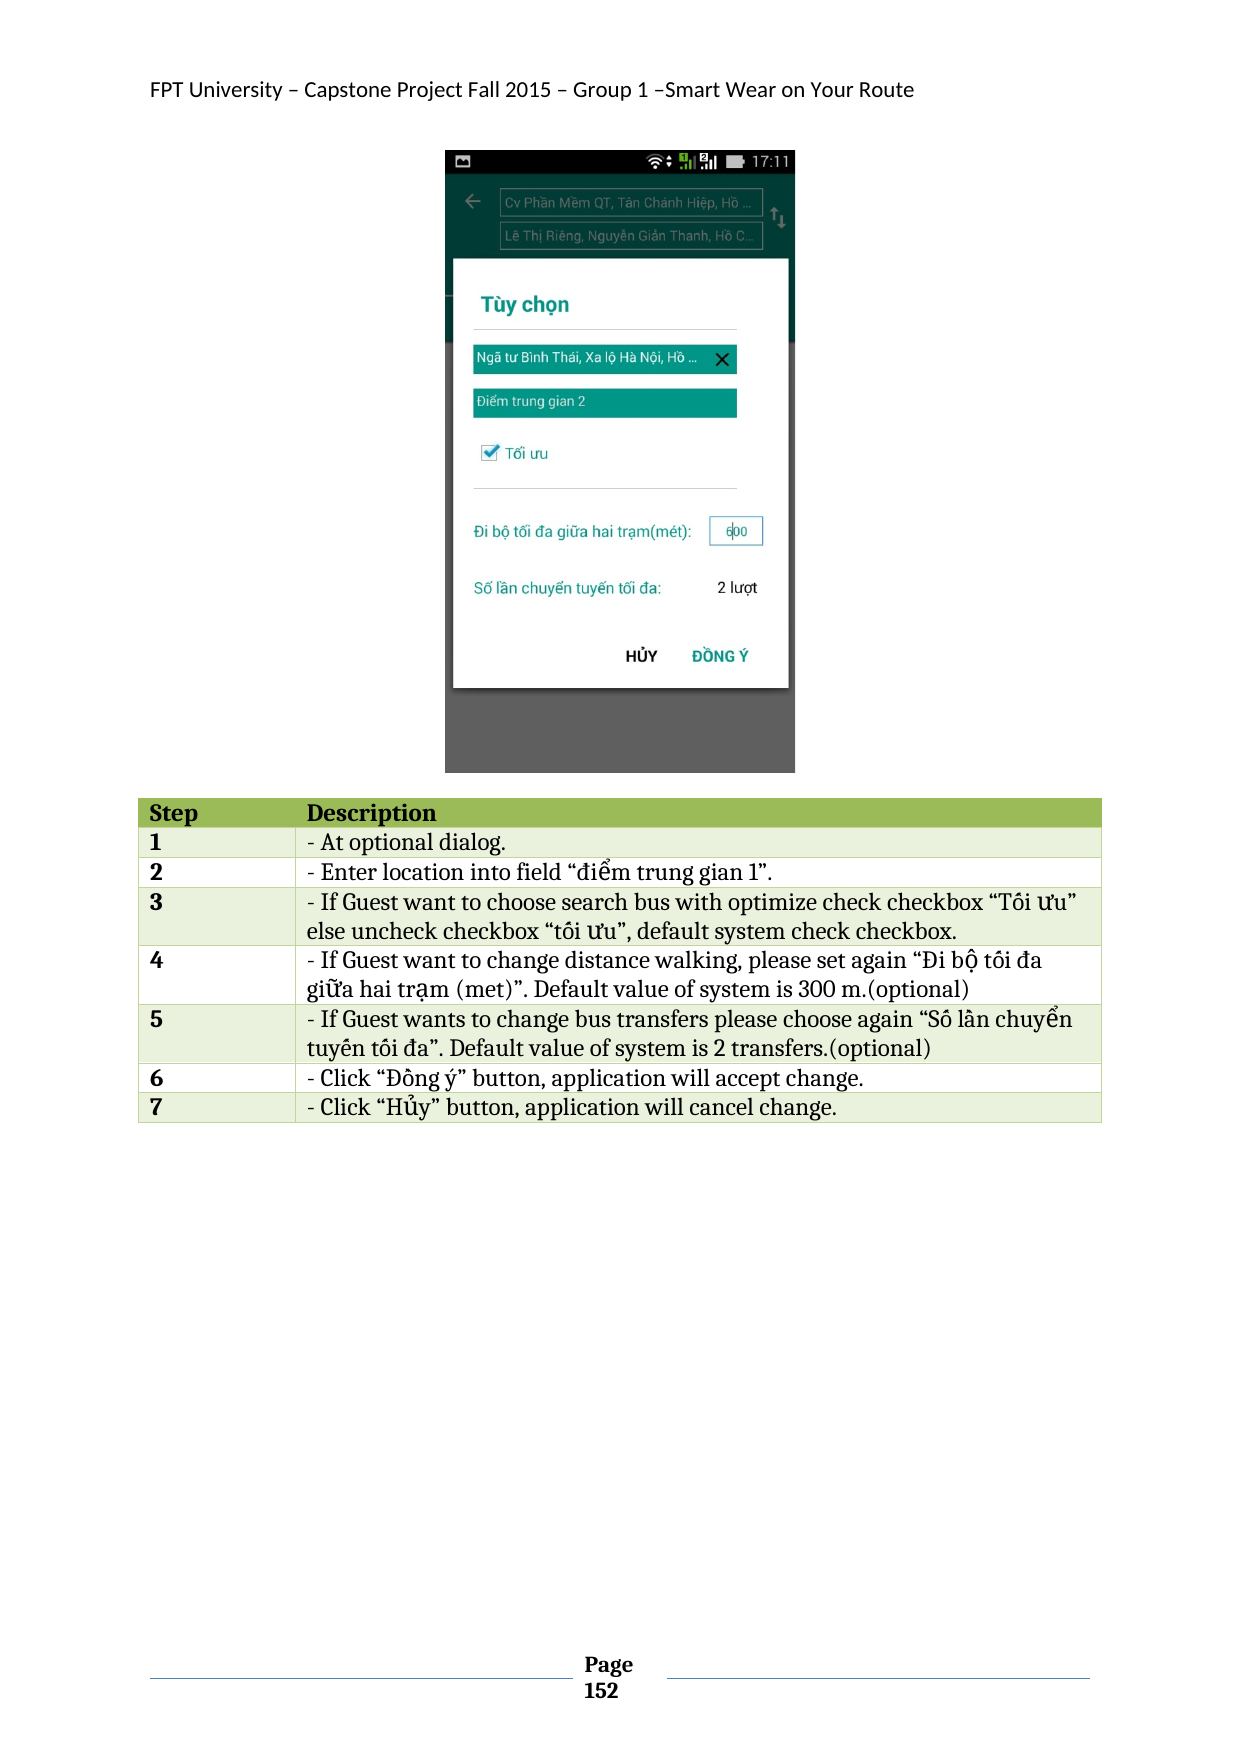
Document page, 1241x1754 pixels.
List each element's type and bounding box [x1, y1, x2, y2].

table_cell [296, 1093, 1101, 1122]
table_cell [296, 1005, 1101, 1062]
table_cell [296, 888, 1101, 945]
picture [445, 150, 796, 773]
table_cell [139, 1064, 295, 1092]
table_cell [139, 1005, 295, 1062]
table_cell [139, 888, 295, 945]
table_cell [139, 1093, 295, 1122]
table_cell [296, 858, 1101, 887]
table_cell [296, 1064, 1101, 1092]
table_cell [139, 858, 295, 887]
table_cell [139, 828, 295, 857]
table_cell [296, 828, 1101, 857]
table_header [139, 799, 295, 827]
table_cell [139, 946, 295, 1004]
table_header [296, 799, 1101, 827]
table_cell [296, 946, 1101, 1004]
